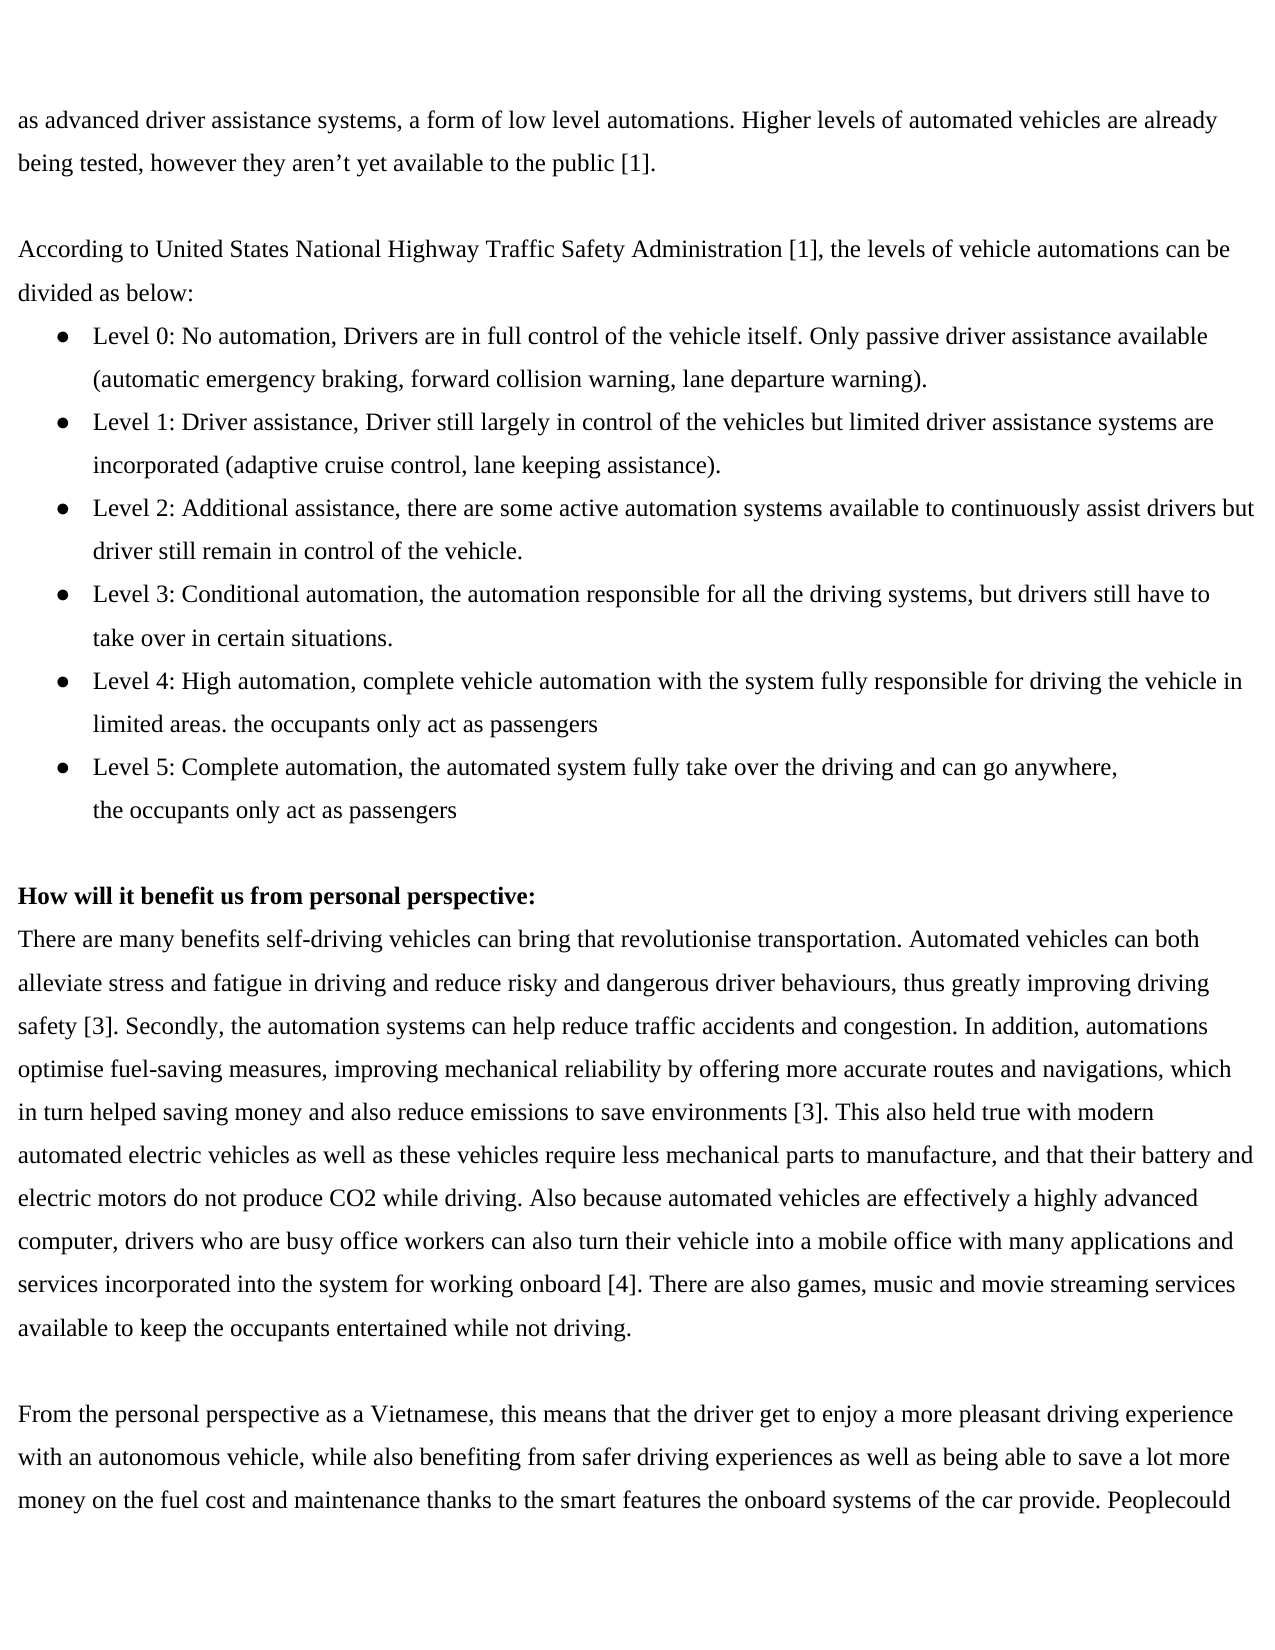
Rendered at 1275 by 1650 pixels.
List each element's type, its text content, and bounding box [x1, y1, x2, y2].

text There are many benefits self-driving vehicles can bring that revolutionise transportation. Automated vehicles can both alleviate stress and fatigue in driving and reduce risky and dangerous driver behaviours, thus greatly improving driving safety [3]. Secondly, the automation systems can help reduce traffic accidents and congestion. In addition, automations optimise fuel-saving measures, improving mechanical reliability by offering more accurate routes and navigations, which in turn helped saving money and also reduce emissions to save environments [3]. This also held true with modern automated electric vehicles as well as these vehicles require less mechanical parts to manufacture, and that their battery and electric motors do not produce CO2 while driving. Also because automated vehicles are effectively a highly advanced computer, drivers who are busy office workers can also turn their vehicle into a mobile office with many applications and services incorporated into the system for working onboard [4]. There are also games, music and movie streaming services available to keep the occupants entertained while not driving. [18, 924, 1257, 1341]
text the occupants only act as passengers [93, 795, 1257, 824]
list Level 1: Driver assistance, Driver still largely in control of the vehicles but limited driver assistance systems are incorporated (adaptive cruise control, lane keeping assistance). [55, 407, 1257, 479]
list Level 2: Additional assistance, there are some active automation systems available to continuously assist drivers but driver still remain in control of the vehicle. [55, 493, 1257, 565]
text According to United States National Highway Traffic Safety Administration [1], the levels of vehicle automations can be divided as below: [18, 234, 1257, 306]
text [18, 105, 1257, 177]
list Level 0: No automation, Drivers are in full control of the vehicle itself. Only passive driver assistance available (automatic emergency braking, forward collision warning, lane departure warning). [55, 321, 1257, 393]
text How will it benefit us from personal perspective: [18, 881, 1257, 910]
list Level 3: Conditional automation, the automation responsible for all the driving systems, but drivers still have to take over in certain situations. [55, 579, 1257, 651]
list Level 5: Complete automation, the automated system fully take over the driving and can go anywhere, [55, 752, 1257, 781]
list Level 4: High automation, complete vehicle automation with the system fully responsible for driving the vehicle in limited areas. the occupants only act as passengers [55, 666, 1257, 738]
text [18, 1399, 1257, 1514]
